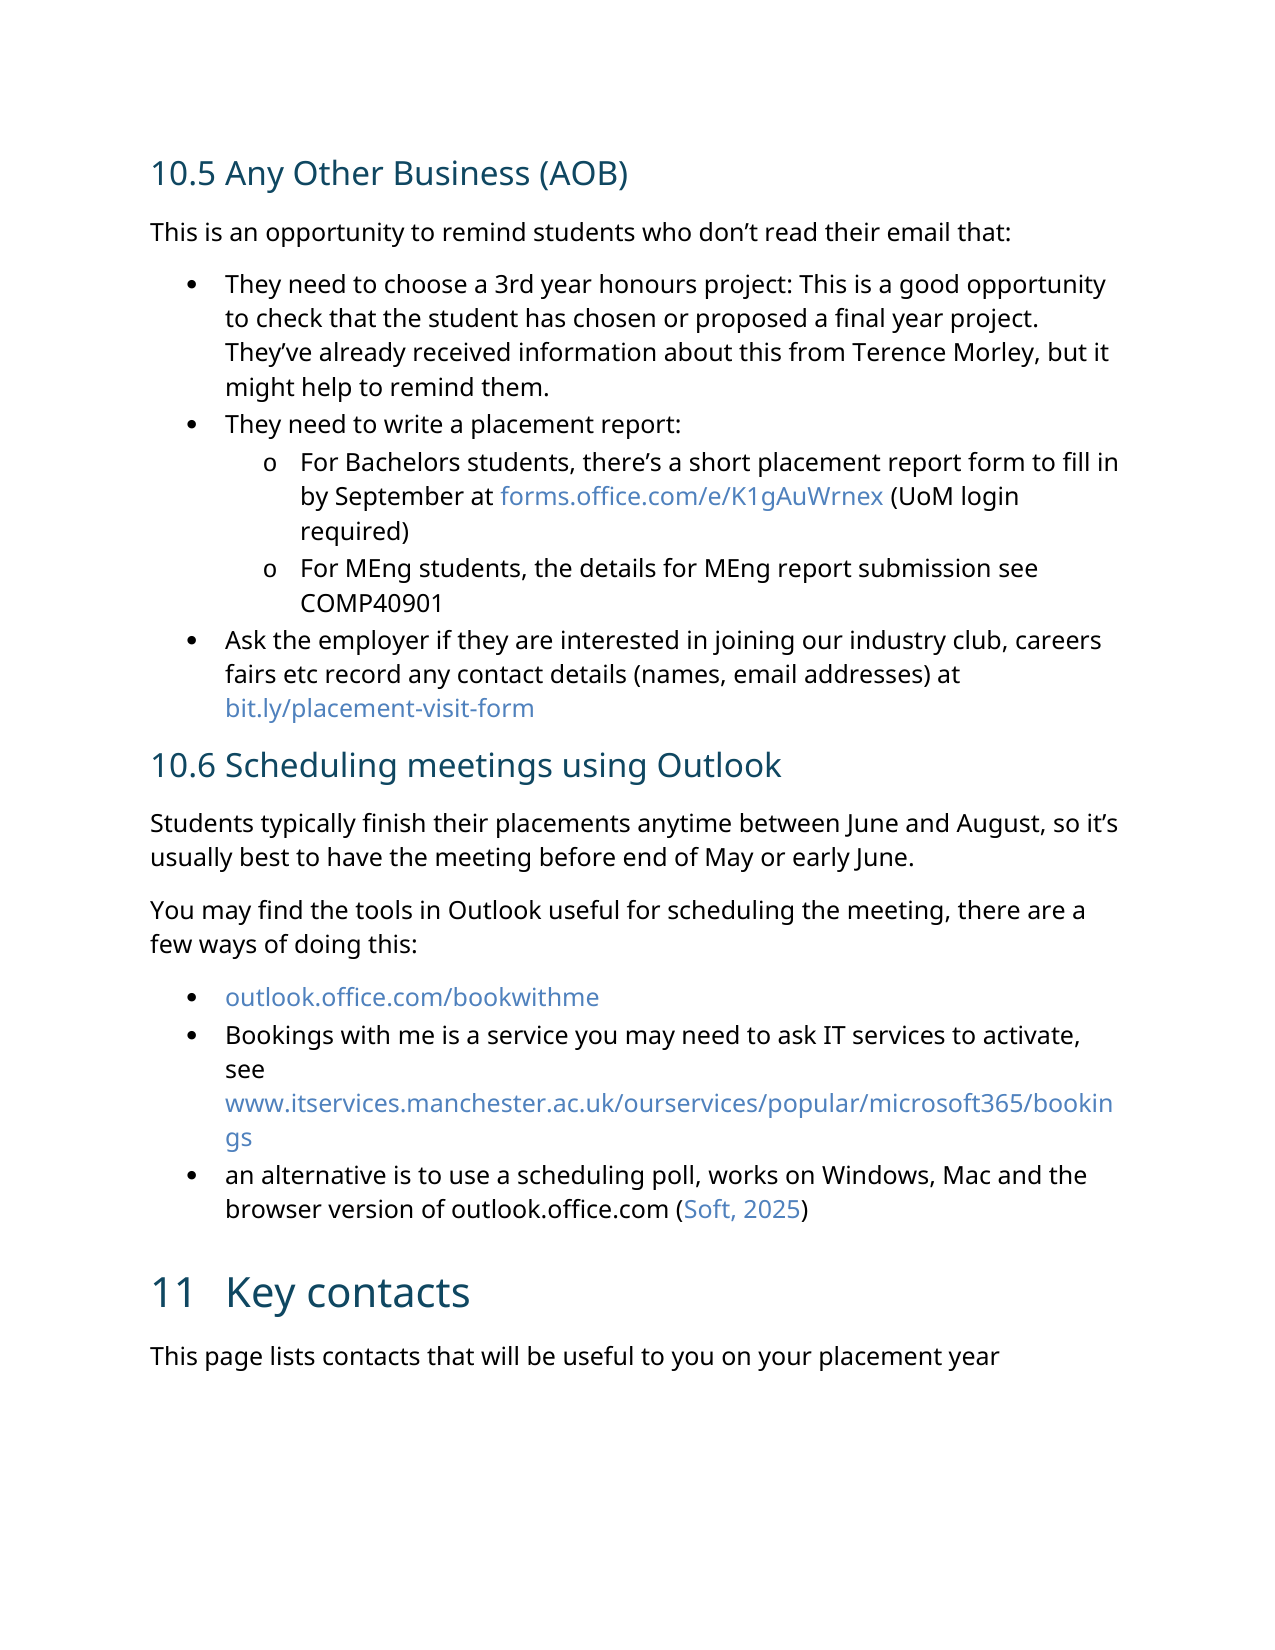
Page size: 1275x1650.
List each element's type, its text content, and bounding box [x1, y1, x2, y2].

list For MEng students, the details for MEng report submission see COMP40901 [262, 551, 1125, 619]
text You may find the tools in Outlook useful for scheduling the meeting, there are a few ways of doing this: [150, 893, 1125, 961]
list They need to write a placement report: [187, 407, 1125, 441]
list an alternative is to use a scheduling poll, works on Windows, Mac and the browser version of outlook.office.com (Soft, 2025) [187, 1158, 1125, 1226]
text This is an opportunity to remind students who don’t read their email that: [150, 214, 1125, 248]
list outlook.office.com/bookwithme [187, 980, 1125, 1014]
subtitle 10.6 Scheduling meetings using Outlook [150, 742, 1125, 787]
list For Bachelors students, there’s a short placement report form to fill in by September at forms.office.com/e/K1gAuWrnex (UoM login required) [262, 445, 1125, 547]
subtitle 10.5 Any Other Business (AOB) [150, 150, 1125, 195]
list Ask the employer if they are interested in joining our industry club, careers fairs etc record any contact details (names, email addresses) at bit.ly/placement-visit-form [187, 623, 1125, 725]
list They need to choose a 3rd year honours project: This is a good opportunity to check that the student has chosen or proposed a final year project. They’ve already received information about this from Terence Morley, but it might help to remind them. [187, 267, 1125, 403]
list Bookings with me is a service you may need to ask IT services to activate, see www.itservices.manchester.ac.uk/ourservices/popular/microsoft365/bookings [187, 1018, 1125, 1154]
text Students typically finish their placements anytime between June and August, so it’s usually best to have the meeting before end of May or early June. [150, 806, 1125, 874]
subtitle 11 Key contacts [150, 1263, 1125, 1320]
text This page lists contacts that will be useful to you on your placement year [150, 1339, 1125, 1373]
